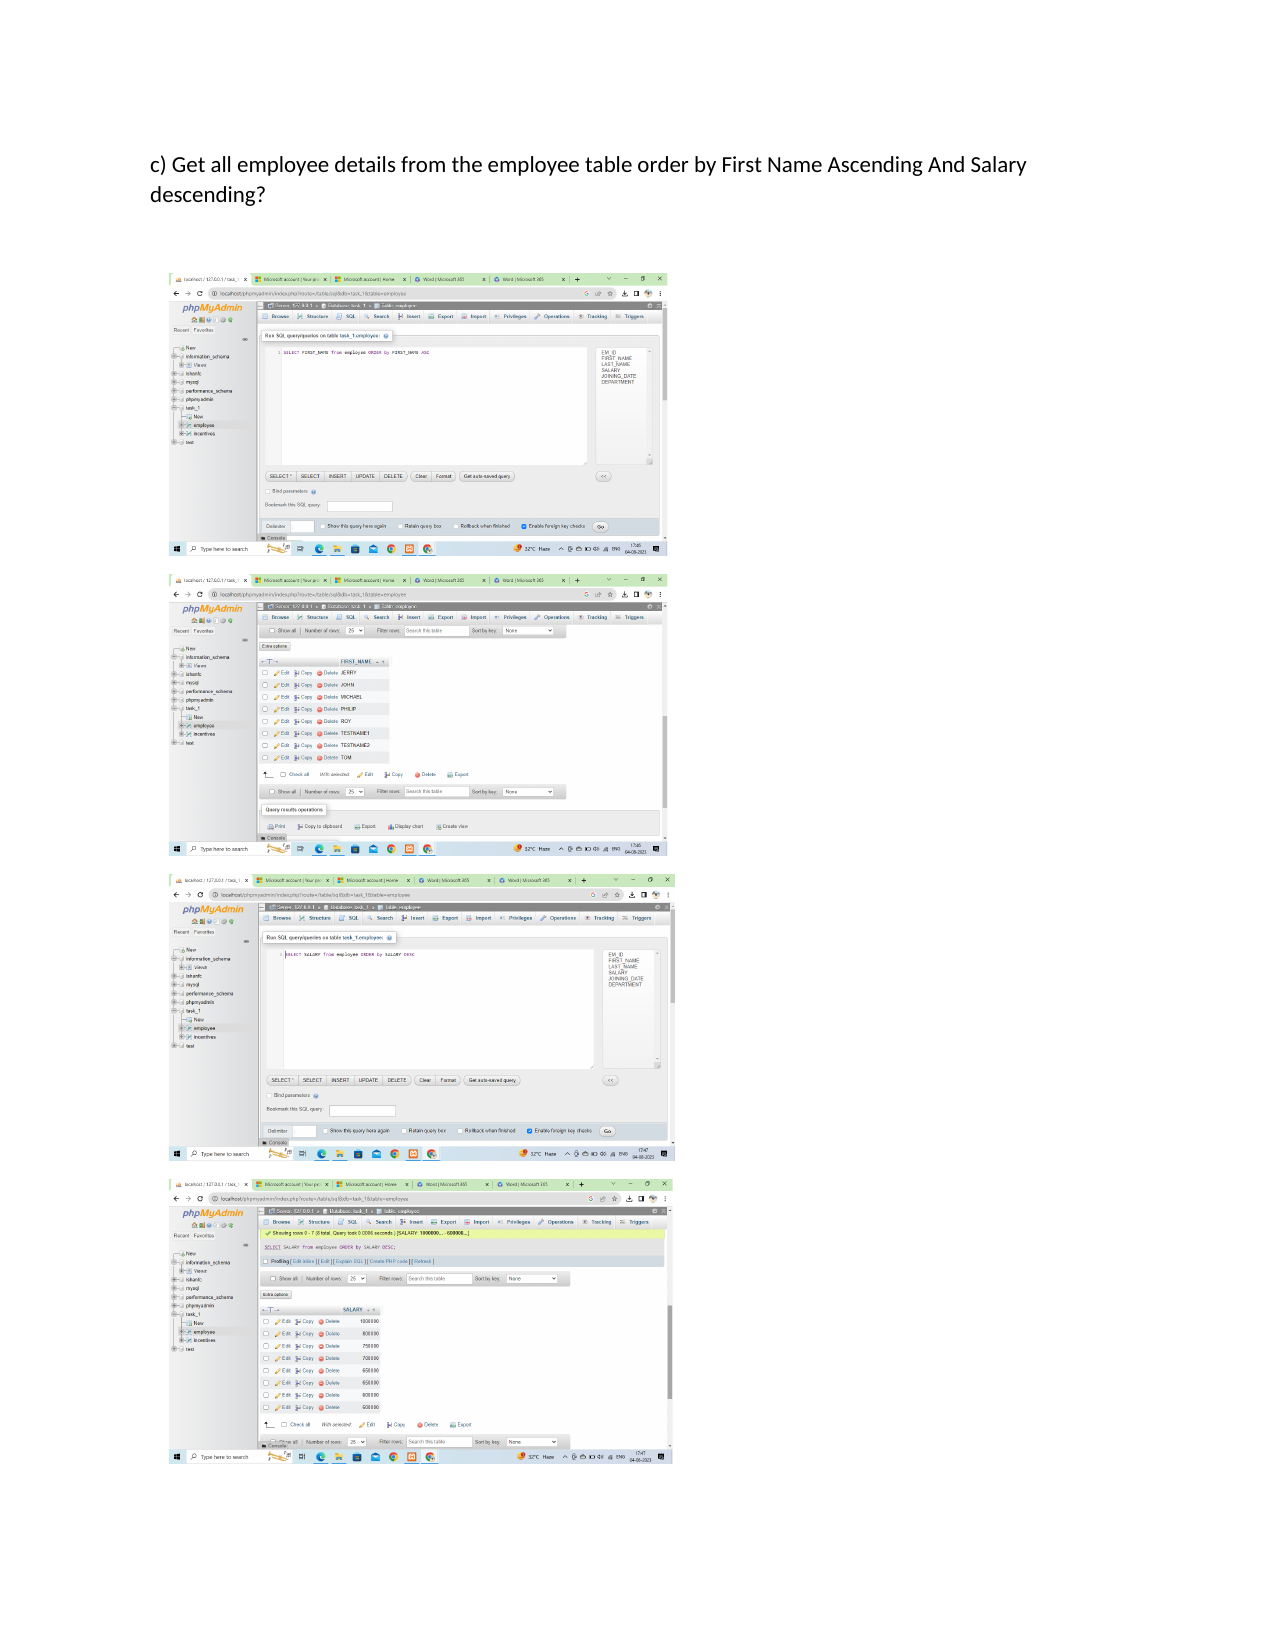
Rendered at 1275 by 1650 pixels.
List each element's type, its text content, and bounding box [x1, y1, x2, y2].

text c) Get all employee details from the employee table order by First Name Ascending And Salary descending? [150, 150, 1125, 208]
